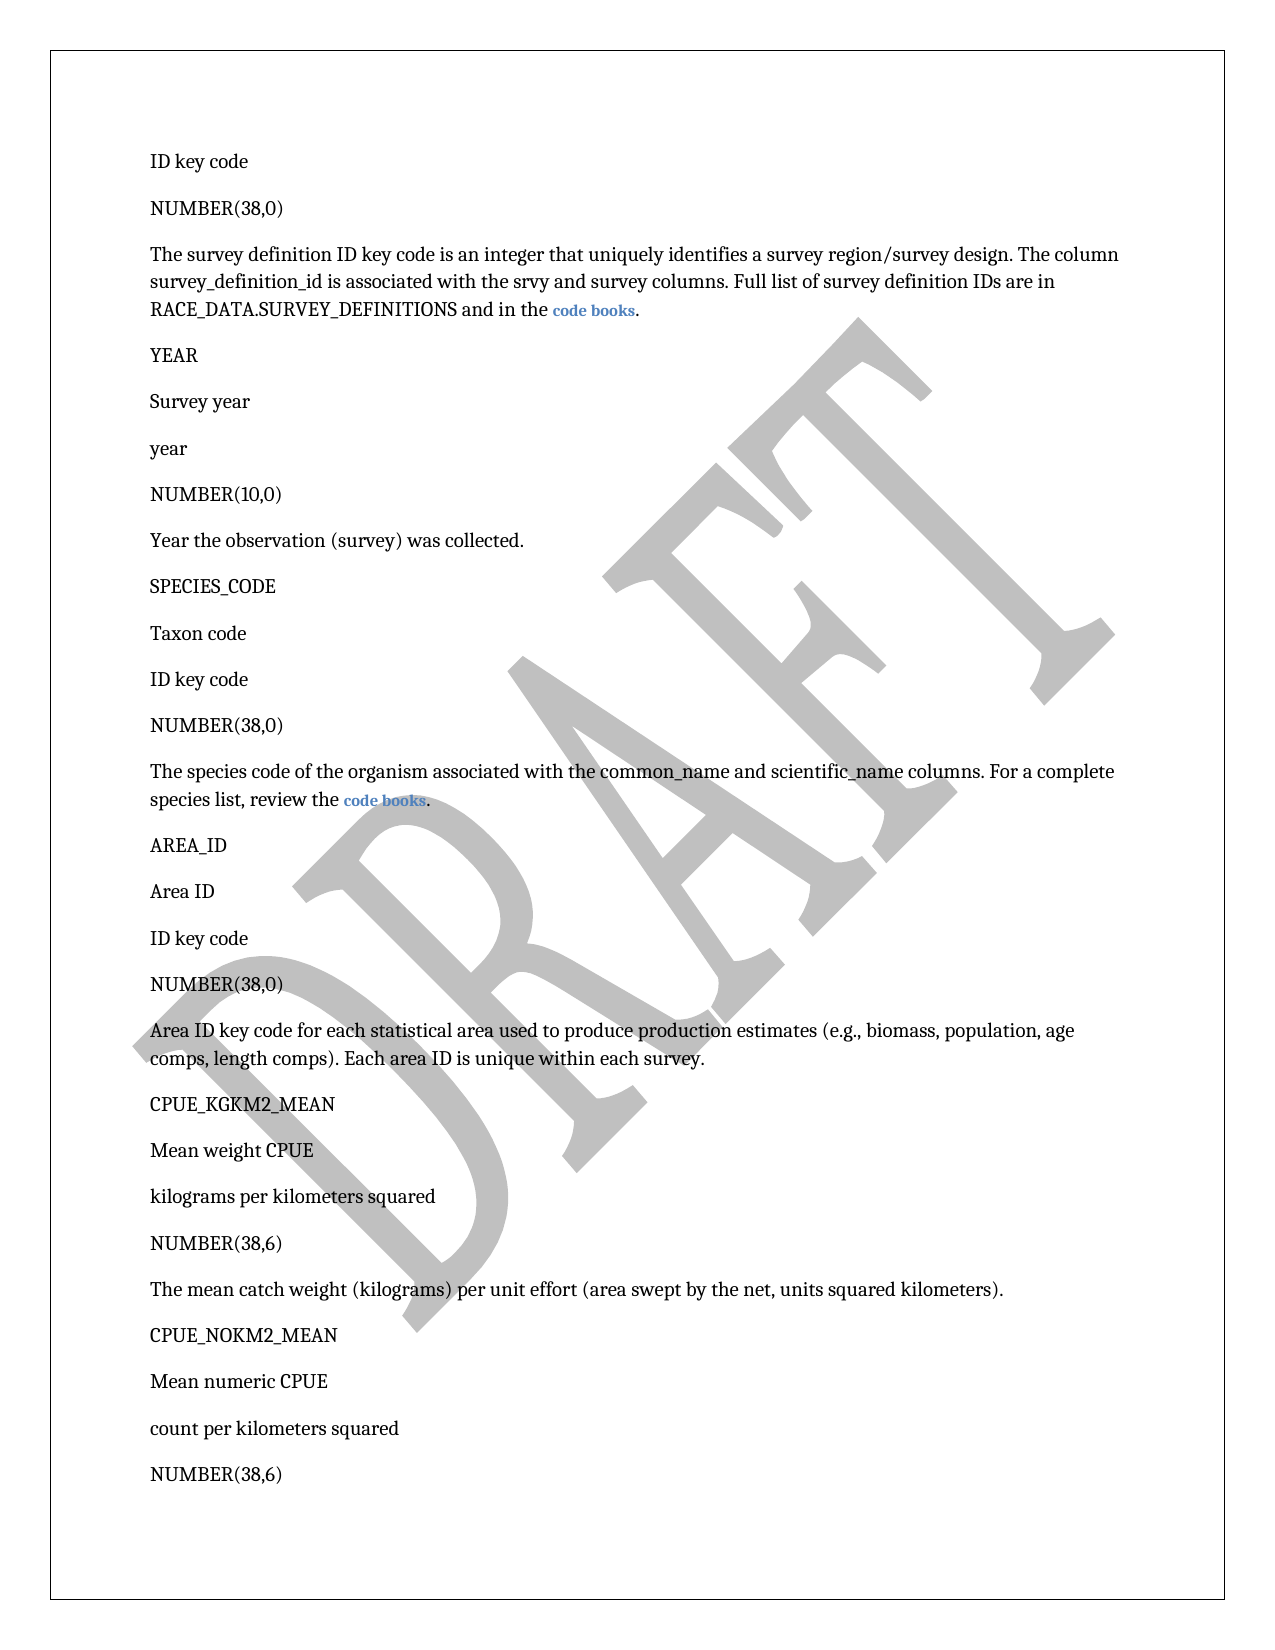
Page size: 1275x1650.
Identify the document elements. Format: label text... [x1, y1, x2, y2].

text Area ID [150, 880, 1125, 904]
text count per kilometers squared [150, 1416, 1125, 1440]
text NUMBER(38,0) [150, 196, 1125, 220]
text CPUE_NOKM2_MEAN [150, 1324, 1125, 1348]
text ID key code [150, 667, 1125, 691]
text Year the observation (survey) was collected. [150, 529, 1125, 553]
text ID key code [150, 150, 1125, 174]
text The species code of the organism associated with the common_name and scientific_name columns. For a complete species list, review the code books. [150, 760, 1125, 811]
text NUMBER(38,6) [150, 1231, 1125, 1255]
text Mean weight CPUE [150, 1139, 1125, 1163]
text kilograms per kilometers squared [150, 1185, 1125, 1209]
text YEAR [150, 344, 1125, 368]
text Mean numeric CPUE [150, 1370, 1125, 1394]
text NUMBER(38,6) [150, 1462, 1125, 1486]
text Area ID key code for each statistical area used to produce production estimates (e.g., biomass, population, age comps, length comps). Each area ID is unique within each survey. [150, 1019, 1125, 1070]
text CPUE_KGKM2_MEAN [150, 1092, 1125, 1116]
text SPECIES_CODE [150, 575, 1125, 599]
text NUMBER(38,0) [150, 972, 1125, 996]
text AREA_ID [150, 834, 1125, 858]
text ID key code [150, 926, 1125, 950]
text The survey definition ID key code is an integer that uniquely identifies a survey region/survey design. The column survey_definition_id is associated with the srvy and survey columns. Full list of survey definition IDs are in RACE_DATA.SURVEY_DEFINITIONS and in the code books. [150, 242, 1125, 321]
text year [150, 436, 1125, 460]
text The mean catch weight (kilograms) per unit effort (area swept by the net, units squared kilometers). [150, 1277, 1125, 1301]
text NUMBER(10,0) [150, 482, 1125, 506]
text NUMBER(38,0) [150, 714, 1125, 738]
text Survey year [150, 390, 1125, 414]
text Taxon code [150, 621, 1125, 645]
